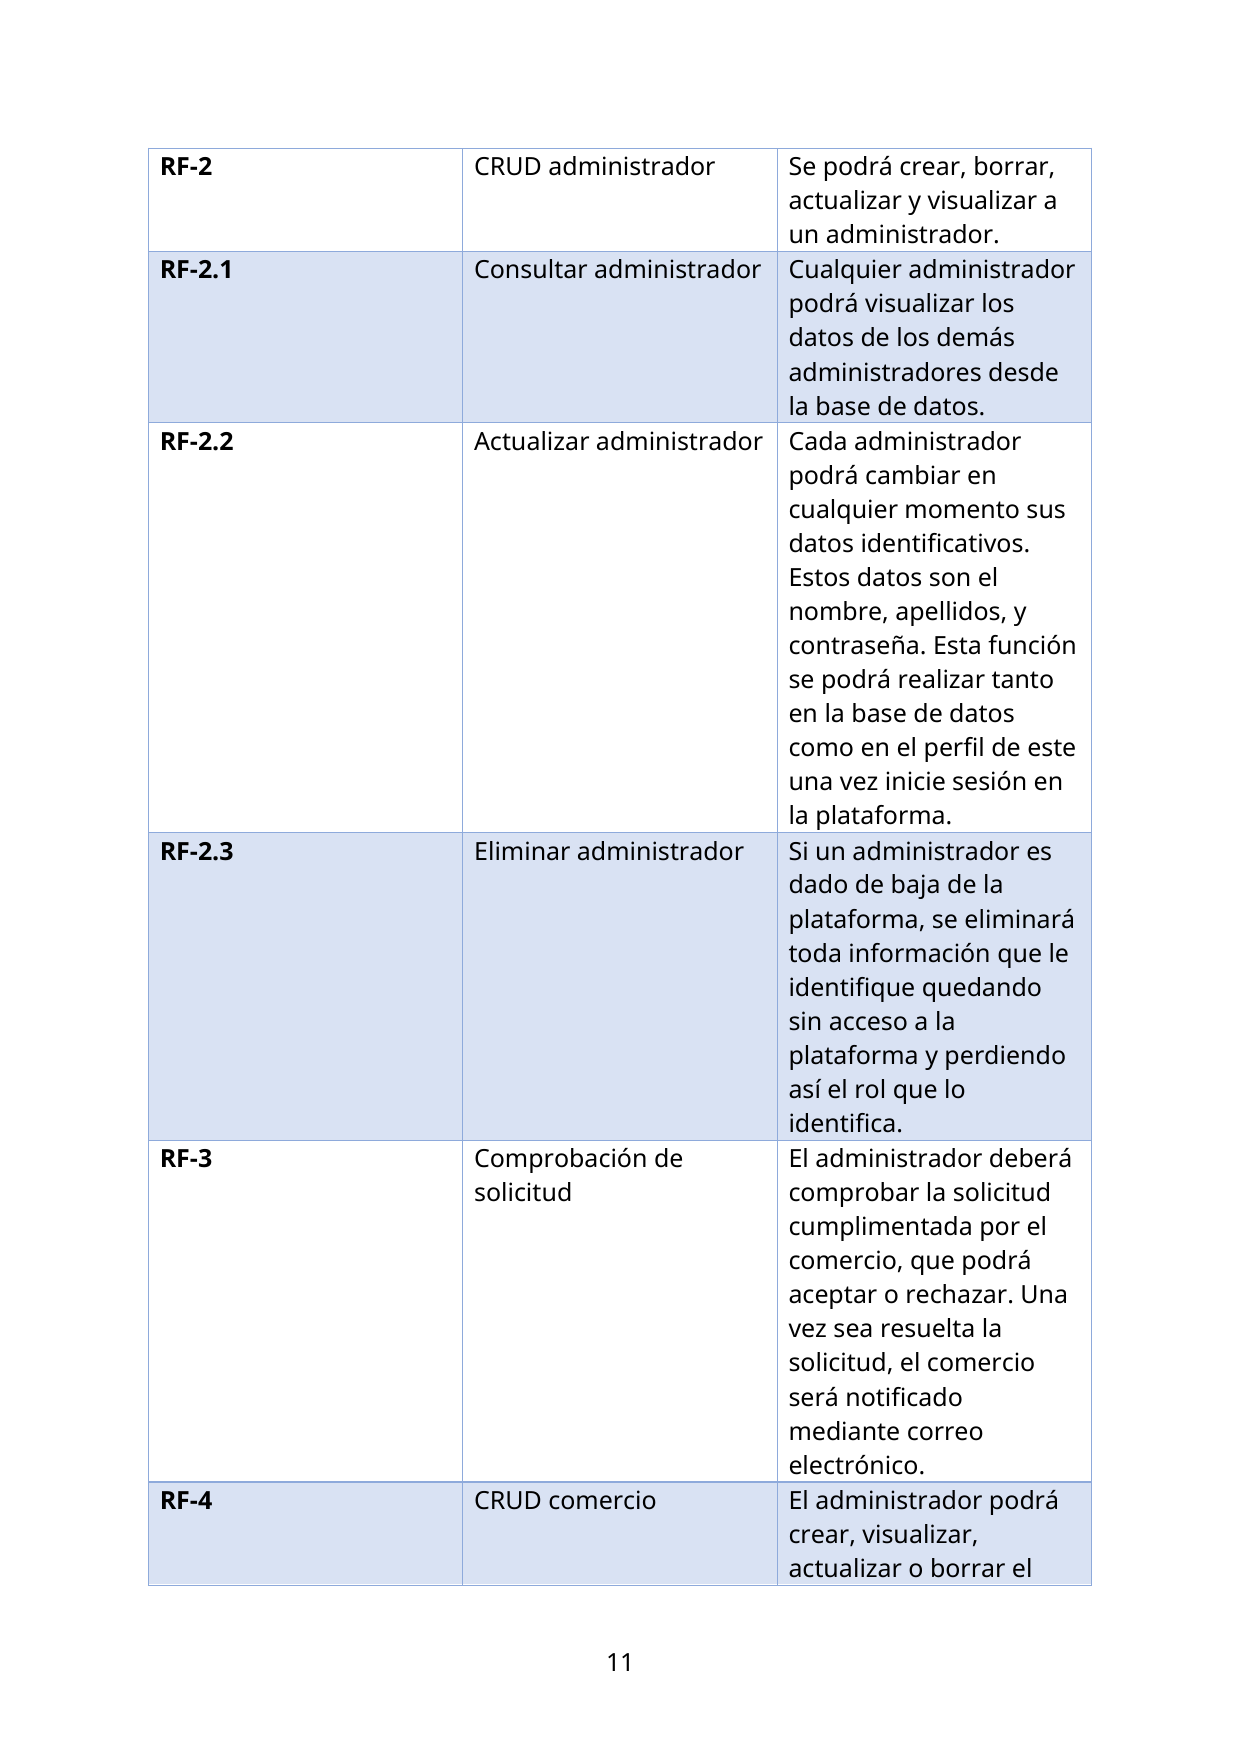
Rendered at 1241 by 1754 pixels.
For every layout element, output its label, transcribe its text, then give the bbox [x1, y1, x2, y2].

table_cell Consultar administrador [463, 252, 777, 422]
table_cell Cualquier administrador podrá visualizar los datos de los demás administradores desde la base de datos. [778, 252, 1091, 422]
table_cell RF-4 [149, 1483, 462, 1584]
table_cell RF-2.3 [149, 833, 462, 1140]
table_cell RF-3 [149, 1141, 462, 1481]
table_cell Se podrá crear, borrar, actualizar y visualizar a un administrador. [778, 149, 1091, 251]
table_cell El administrador deberá comprobar la solicitud cumplimentada por el comercio, que podrá aceptar o rechazar. Una vez sea resuelta la solicitud, el comercio será notificado mediante correo electrónico. [778, 1141, 1091, 1481]
table_cell CRUD comercio [463, 1483, 777, 1584]
table_cell RF-2 [149, 149, 462, 251]
table_cell CRUD administrador [463, 149, 777, 251]
table_cell Cada administrador podrá cambiar en cualquier momento sus datos identificativos. Estos datos son el nombre, apellidos, y contraseña. Esta función se podrá realizar tanto en la base de datos como en el perfil de este una vez inicie sesión en la plataforma. [778, 423, 1091, 832]
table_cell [778, 1483, 1091, 1584]
table_cell Si un administrador es dado de baja de la plataforma, se eliminará toda información que le identifique quedando sin acceso a la plataforma y perdiendo así el rol que lo identifica. [778, 833, 1091, 1140]
table_cell RF-2.1 [149, 252, 462, 422]
table_cell RF-2.2 [149, 423, 462, 832]
table_cell Comprobación de solicitud [463, 1141, 777, 1481]
table_cell Actualizar administrador [463, 423, 777, 832]
table_cell Eliminar administrador [463, 833, 777, 1140]
